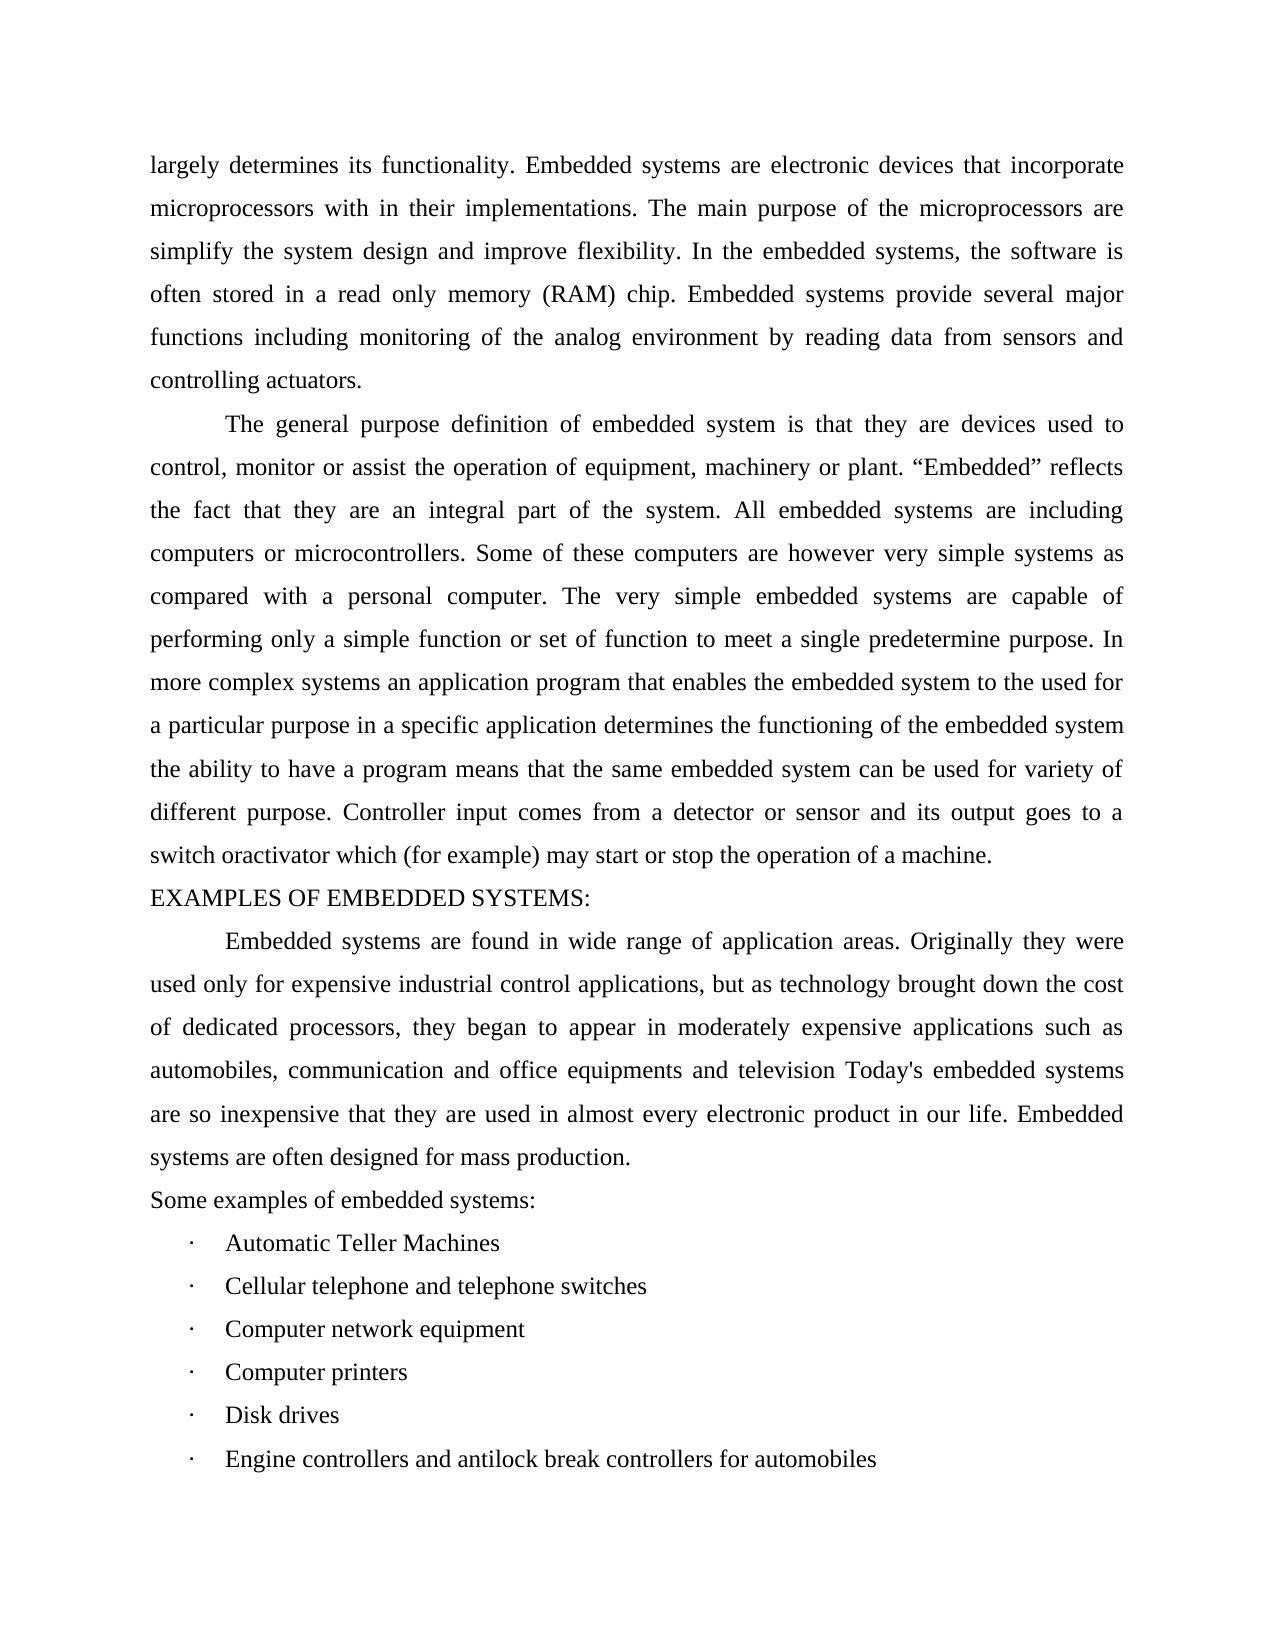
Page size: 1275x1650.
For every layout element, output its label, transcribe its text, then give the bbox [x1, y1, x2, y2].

list Automatic Teller Machines [187, 1228, 1125, 1257]
text The general purpose definition of embedded system is that they are devices used to control, monitor or assist the operation of equipment, machinery or plant. “Embedded” reflects the fact that they are an integral part of the system. All embedded systems are including computers or microcontrollers. Some of these computers are however very simple systems as compared with a personal computer. The very simple embedded systems are capable of performing only a simple function or set of function to meet a single predetermine purpose. In more complex systems an application program that enables the embedded system to the used for a particular purpose in a specific application determines the functioning of the embedded system the ability to have a program means that the same embedded system can be used for variety of different purpose. Controller input comes from a detector or sensor and its output goes to a switch oractivator which (for example) may start or stop the operation of a machine. [150, 409, 1125, 869]
list Computer network equipment [187, 1314, 1125, 1343]
list Engine controllers and antilock break controllers for automobiles [187, 1444, 1125, 1472]
text Embedded systems are found in wide range of application areas. Originally they were used only for expensive industrial control applications, but as technology brought down the cost of dedicated processors, they began to appear in moderately expensive applications such as automobiles, communication and office equipments and television Today's embedded systems are so inexpensive that they are used in almost every electronic product in our life. Embedded systems are often designed for mass production. [150, 926, 1125, 1171]
text Some examples of embedded systems: [150, 1185, 1125, 1214]
list Computer printers [187, 1357, 1125, 1386]
list Cellular telephone and telephone switches [187, 1271, 1125, 1300]
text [150, 150, 1125, 394]
text EXAMPLES OF EMBEDDED SYSTEMS: [150, 883, 1125, 912]
list Disk drives [187, 1401, 1125, 1429]
